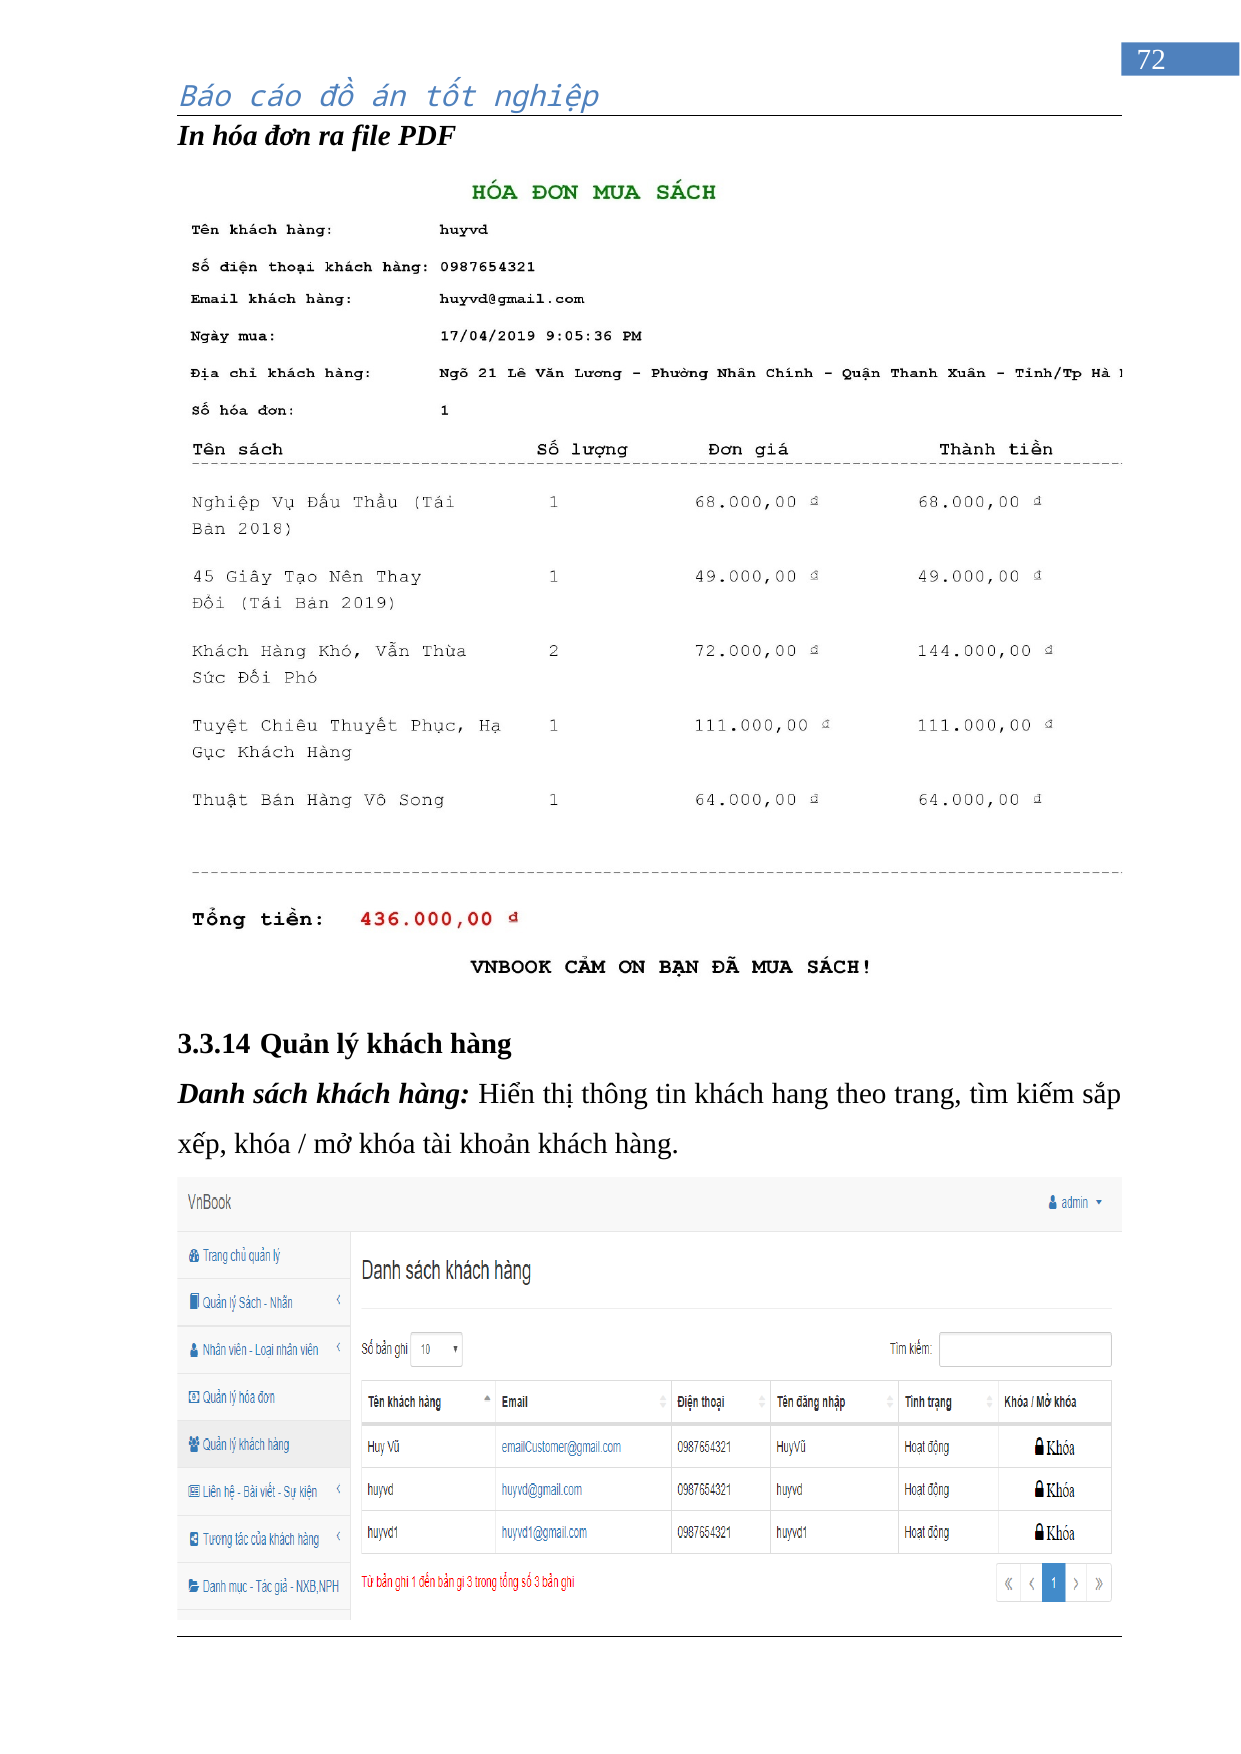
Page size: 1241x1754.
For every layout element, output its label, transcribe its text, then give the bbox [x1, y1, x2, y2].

picture [177, 1177, 1122, 1620]
picture [177, 168, 1123, 1010]
text In hóa đơn ra file PDF [177, 118, 1122, 152]
text Danh sách khách hàng: Hiển thị thông tin khách hang theo trang, tìm kiếm sắp xếp, khóa / mở khóa tài khoản khách hàng. [177, 1076, 1122, 1160]
subtitle Quản lý khách hàng [177, 1026, 1122, 1059]
